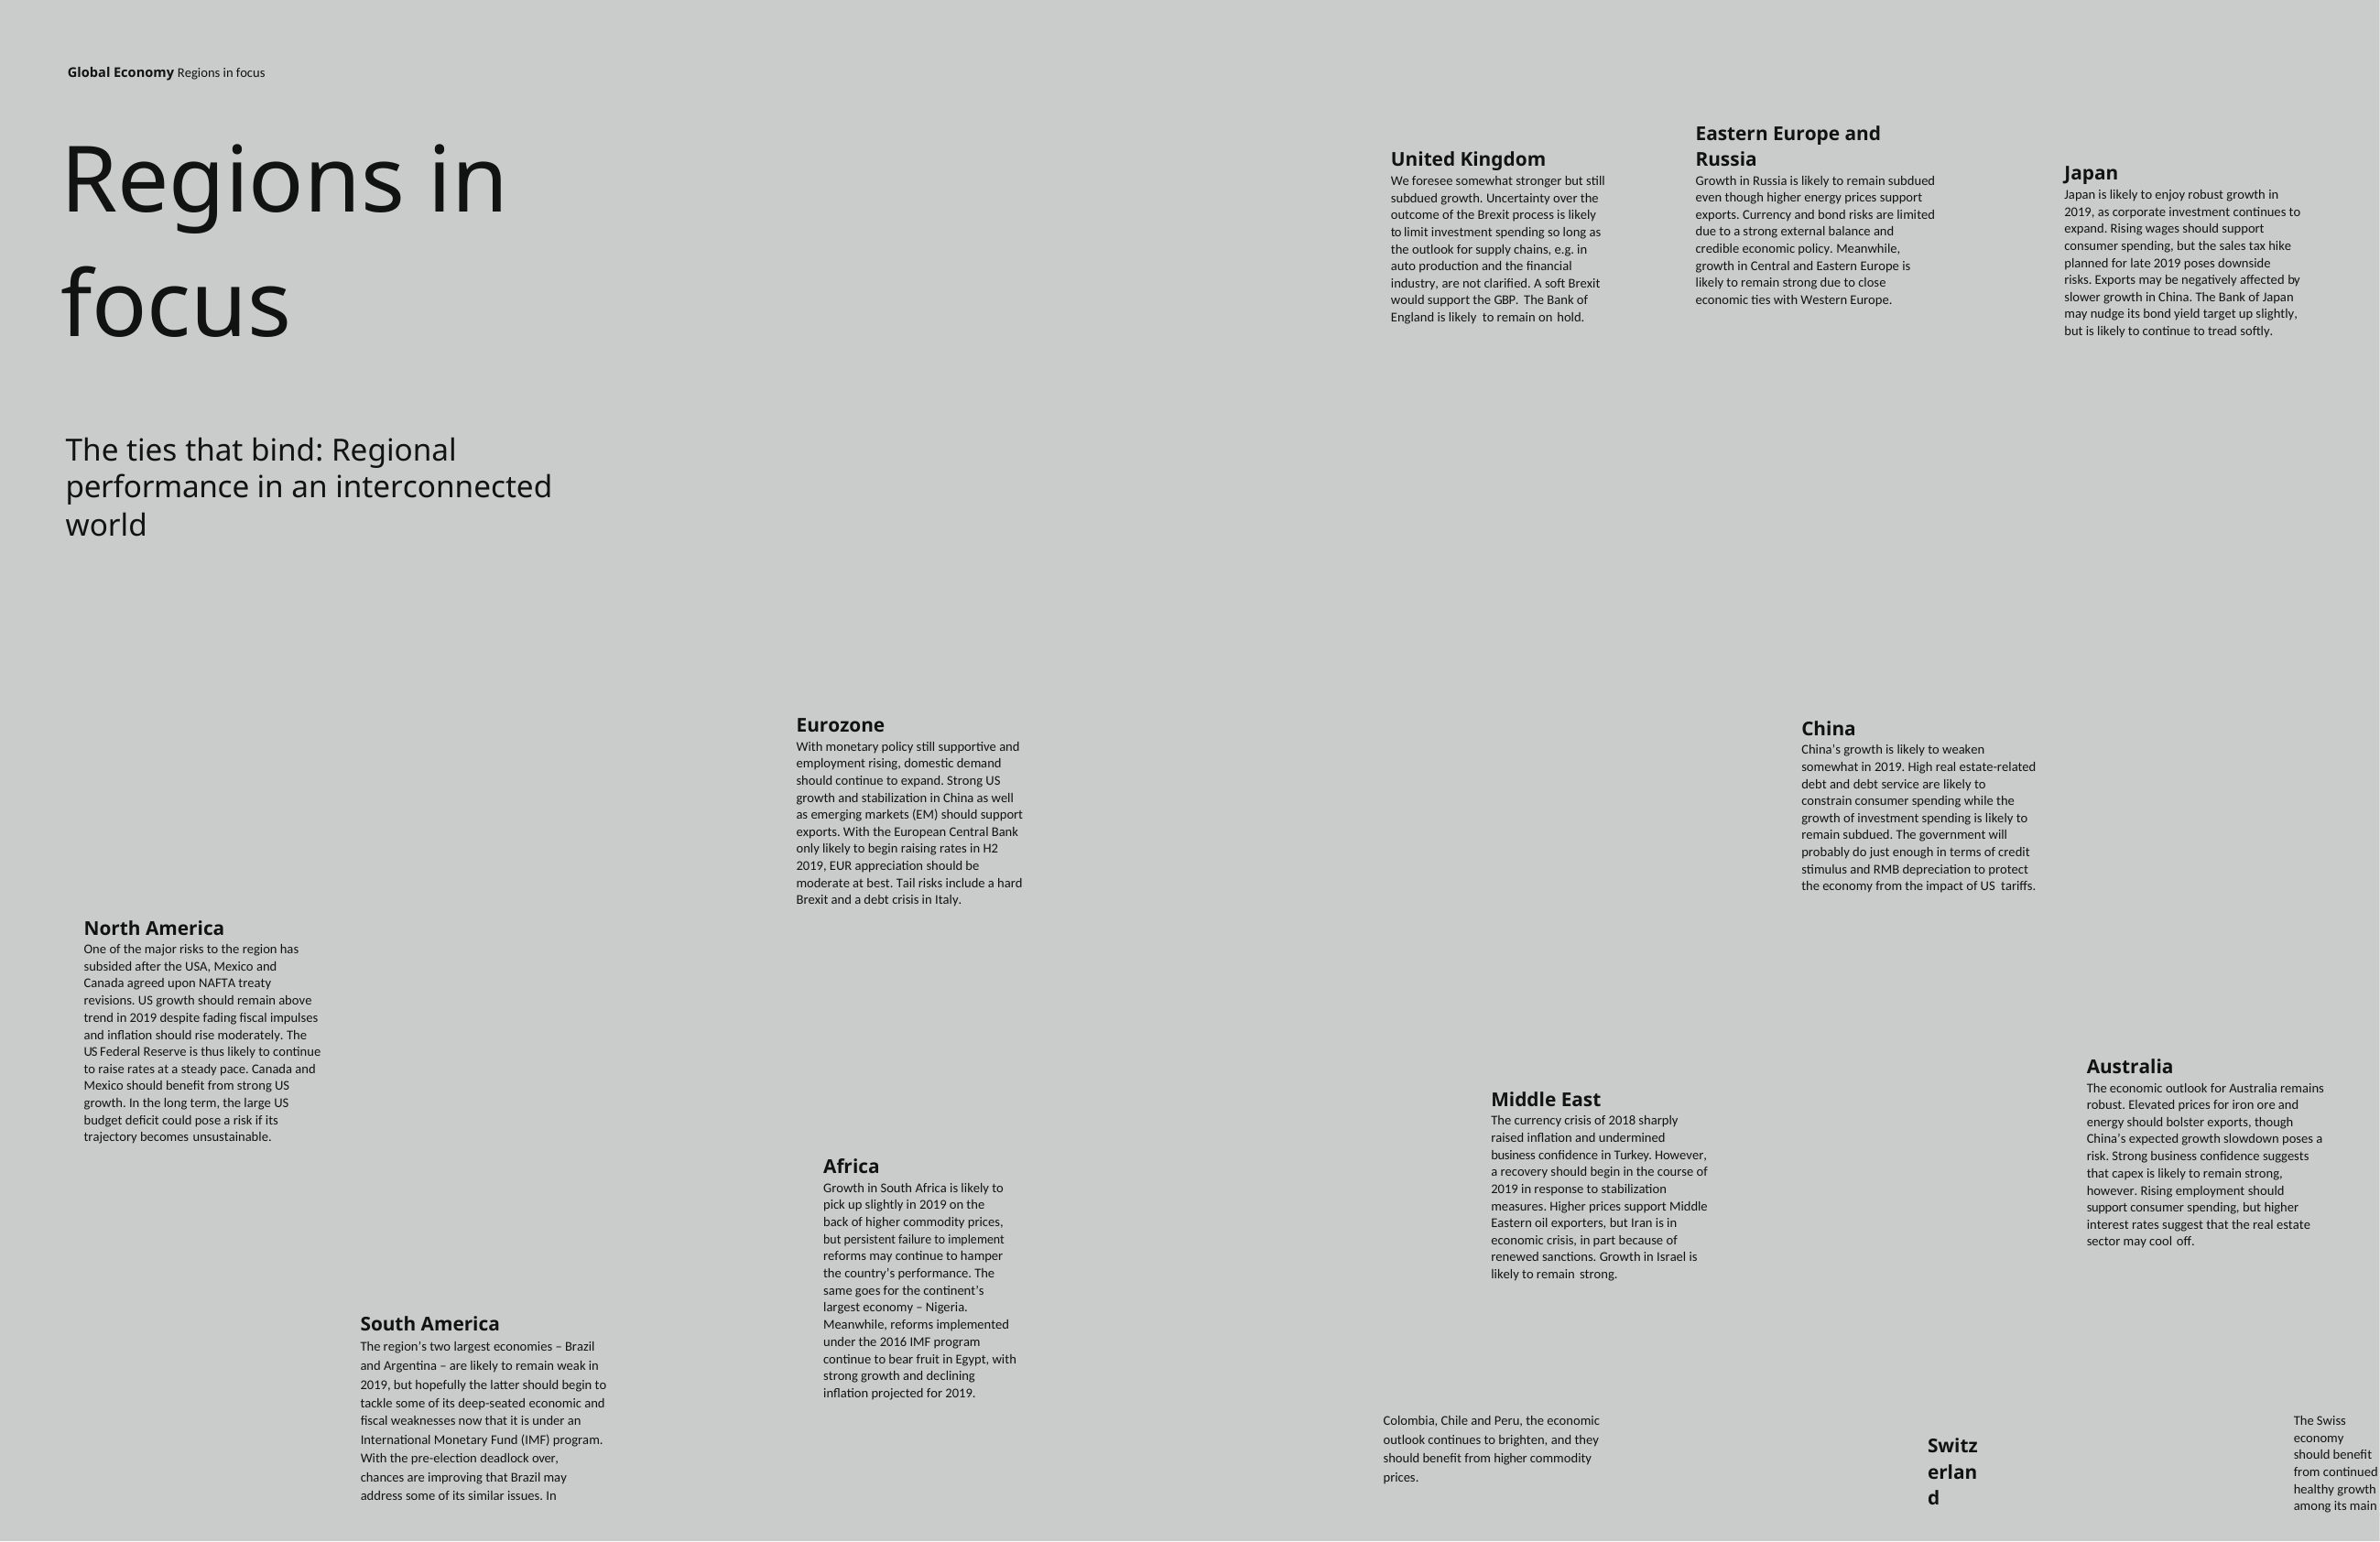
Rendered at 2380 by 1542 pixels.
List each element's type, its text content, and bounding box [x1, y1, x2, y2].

text One of the major risks to the region has subsided after the USA, Mexico and Canada agreed upon NAFTA treaty revisions. US growth should remain above trend in 2019 despite fading fiscal impulses and inflation should rise moderately. The US Federal Reserve is thus likely to continue to raise rates at a steady pace. Canada and Mexico should benefit from strong US growth. In the long term, the large US budget deficit could pose a risk if its trajectory becomes unsustainable. [83, 940, 321, 1145]
text We foresee somewhat stronger but still subdued growth. Uncertainty over the outcome of the Brexit process is likely to limit investment spending so long as the outlook for supply chains, e.g. in auto production and the financial industry, are not clarified. A soft Brexit would support the GBP. The Bank of England is likely to remain on hold. [1391, 172, 1610, 325]
subtitle Africa [823, 1153, 1027, 1179]
text The currency crisis of 2018 sharply raised inflation and undermined business confidence in Turkey. However, a recovery should begin in the course of 2019 in response to stabilization measures. Higher prices support Middle Eastern oil exporters, but Iran is in economic crisis, in part because of renewed sanctions. Growth in Israel is likely to remain strong. [1491, 1112, 1711, 1282]
text Meanwhile, reforms implemented under the 2016 IMF program continue to bear fruit in Egypt, with strong growth and declining inflation projected for 2019. [823, 1317, 1018, 1401]
text Growth in Russia is likely to remain subdued even though higher energy prices support exports. Currency and bond risks are limited due to a strong external balance and credible economic policy. Meanwhile, growth in Central and Eastern Europe is likely to remain strong due to close economic ties with Western Europe. [1695, 172, 1937, 308]
subtitle South America [360, 1310, 610, 1336]
text With monetary policy still supportive and employment rising, domestic demand should continue to expand. Strong US growth and stabilization in China as well as emerging markets (EM) should support exports. With the European Central Bank only likely to begin raising rates in H2 2019, EUR appreciation should be moderate at best. Tail risks include a hard Brexit and a debt crisis in Italy. [796, 738, 1025, 907]
subtitle Eurozone [796, 711, 1027, 738]
text Global Economy Regions in focus [68, 62, 715, 81]
subtitle Eastern Europe and Russia [1695, 120, 1936, 172]
text Growth in South Africa is likely to pick up slightly in 2019 on the back of higher commodity prices, but persistent failure to implement reforms may continue to hamper the country’s performance. The same goes for the continent’s largest economy – Nigeria. [823, 1179, 1008, 1315]
subtitle The ties that bind: Regional performance in an interconnected world [65, 430, 602, 545]
subtitle United Kingdom [1391, 146, 1614, 172]
subtitle Japan [2064, 159, 2380, 186]
subtitle Australia [2086, 1053, 2380, 1079]
text Japan is likely to enjoy robust growth in 2019, as corporate investment continues to expand. Rising wages should support consumer spending, but the sales tax hike planned for late 2019 poses downside risks. Exports may be negatively affected by slower growth in China. The Bank of Japan may nudge its bond yield target up slightly, but is likely to continue to tread softly. [2064, 186, 2301, 339]
text The region’s two largest economies – Brazil and Argentina – are likely to remain weak in 2019, but hopefully the latter should begin to tackle some of its deep-seated economic and [360, 1339, 609, 1411]
subtitle Middle East [1491, 1086, 1713, 1112]
text China’s growth is likely to weaken somewhat in 2019. High real estate-related debt and debt service are likely to constrain consumer spending while the growth of investment spending is likely to remain subdued. The government will probably do just enough in terms of credit stimulus and RMB depreciation to protect the economy from the impact of US tariffs. [1801, 741, 2038, 894]
subtitle Regions in focus [60, 114, 715, 364]
text The economic outlook for Australia remains robust. Elevated prices for iron ore and energy should bolster exports, though China’s expected growth slowdown poses a risk. Strong business confidence suggests that capex is likely to remain strong, however. Rising employment should support consumer spending, but higher interest rates suggest that the real estate sector may cool off. [2086, 1080, 2325, 1249]
subtitle China [1801, 715, 2038, 741]
subtitle North America [83, 915, 321, 940]
text fiscal weaknesses now that it is under an International Monetary Fund (IMF) program. With the pre-election deadlock over, chances are improving that Brazil may address some of its similar issues. In Colombia, Chile and Peru, the economic outlook continues to brighten, and they should benefit from higher commodity prices. [360, 1412, 603, 1504]
